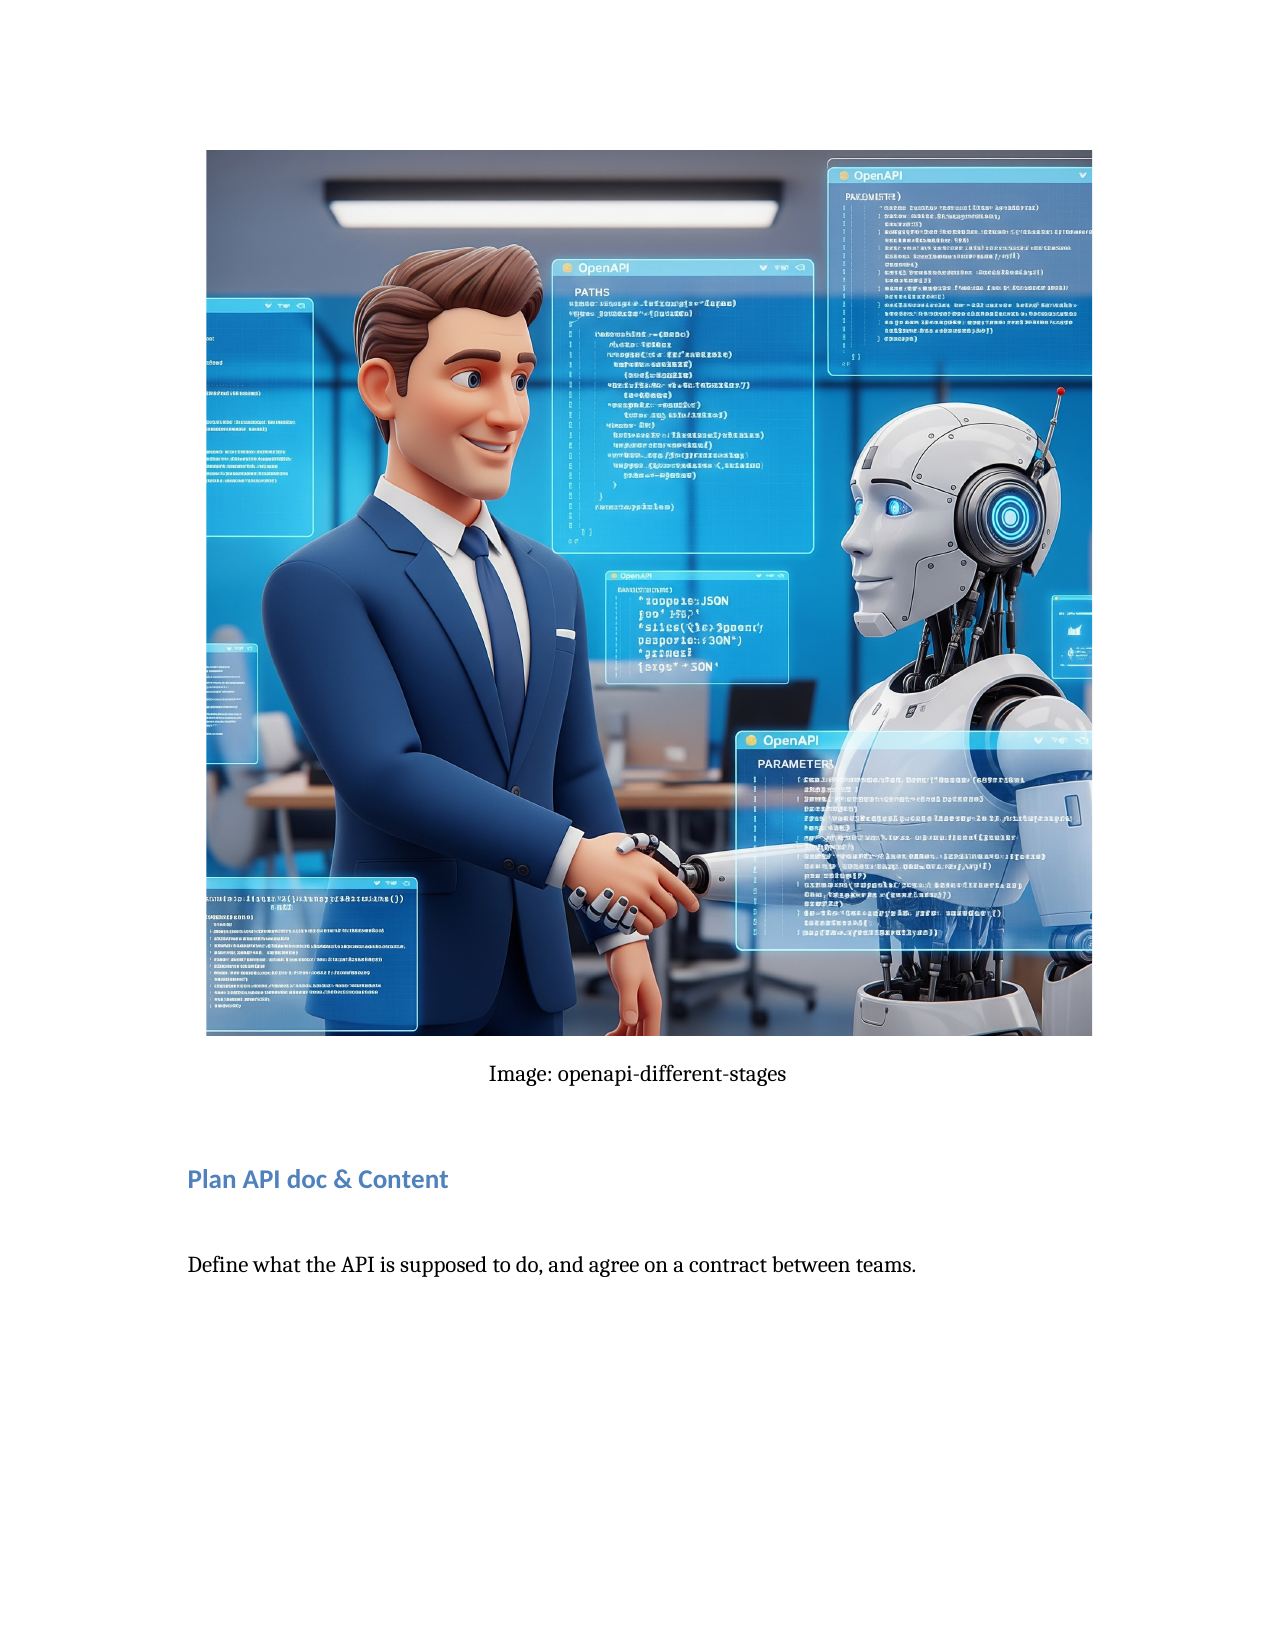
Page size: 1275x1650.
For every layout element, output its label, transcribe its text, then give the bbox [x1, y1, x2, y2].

picture [206, 150, 1093, 1036]
text Define what the API is supposed to do, and agree on a contract between teams. [187, 1252, 1087, 1278]
subtitle Plan API doc & Content [187, 1163, 1087, 1196]
text Image: openapi-different-stages [187, 1061, 1087, 1087]
